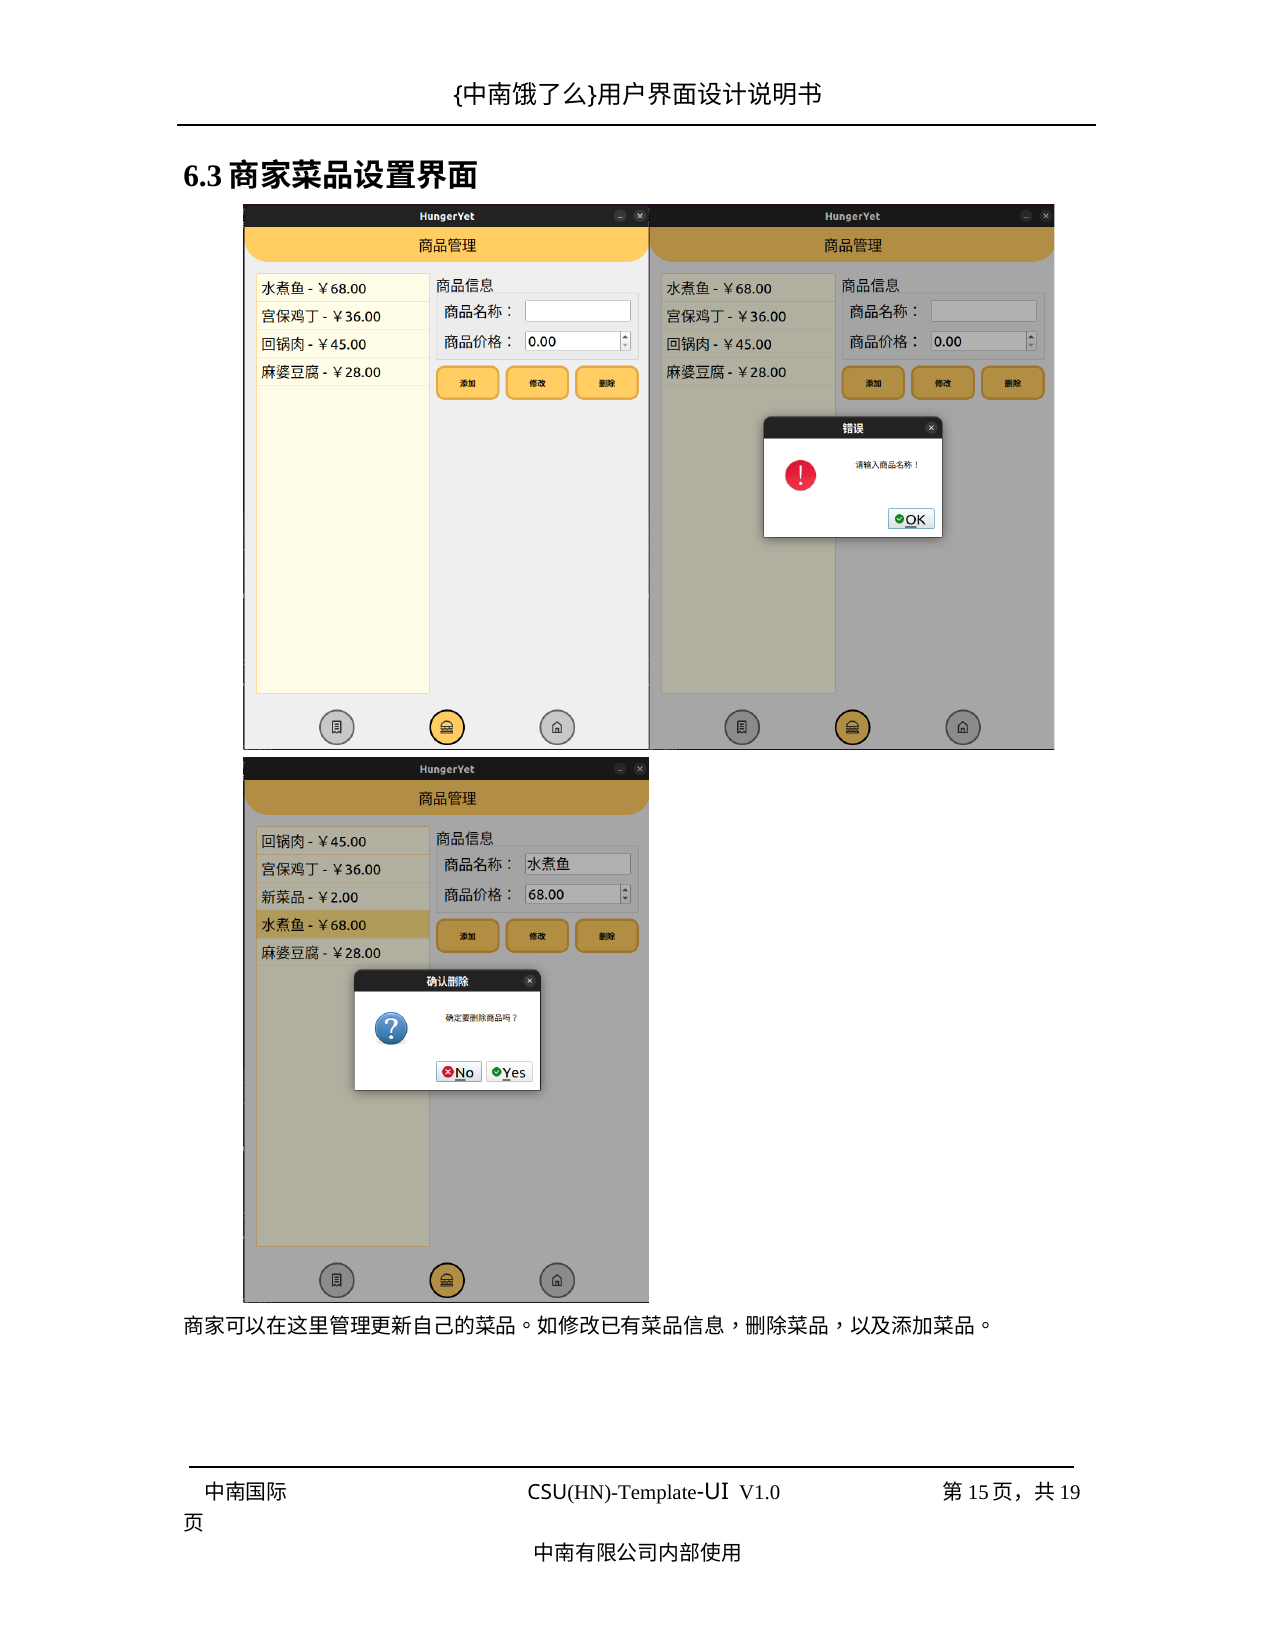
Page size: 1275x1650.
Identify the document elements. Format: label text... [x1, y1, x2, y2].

subtitle 6.3商家菜品设置界面 [183, 151, 1092, 196]
picture [243, 204, 1055, 750]
text 商家可以在这里管理更新自己的菜品。如修改已有菜品信息，删除菜品，以及添加菜品。 [183, 1311, 1092, 1340]
picture [243, 757, 649, 1303]
